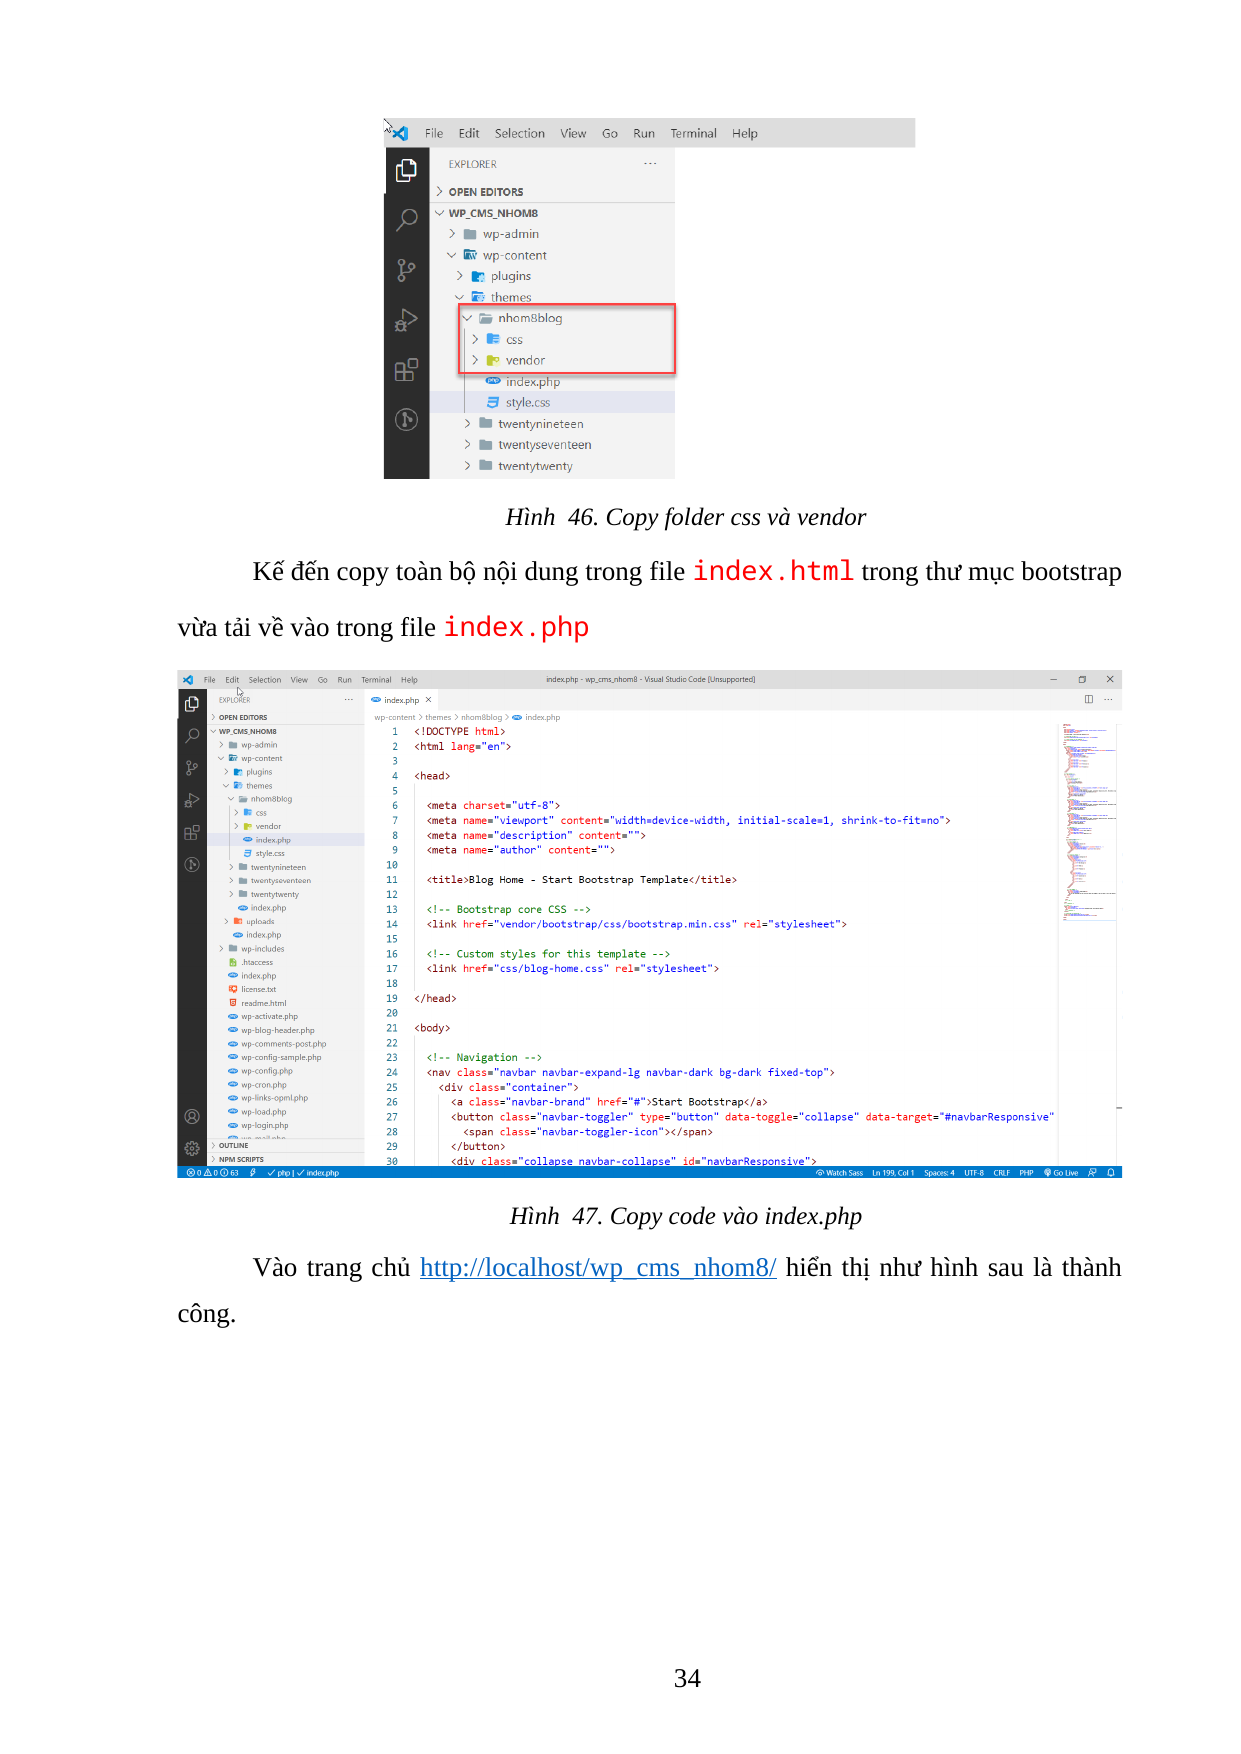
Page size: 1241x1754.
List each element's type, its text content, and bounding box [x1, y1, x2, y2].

text Kế đến copy toàn bộ nội dung trong file index.html trong thư mục bootstrap vừa tải về vào trong file index.php [177, 552, 1122, 644]
text Hình 47. Copy code vào index.php [177, 1201, 1122, 1230]
text Hình 46. Copy folder css và vendor [177, 502, 1122, 531]
text Vào trang chủ http://localhost/wp_cms_nhom8/ hiển thị như hình sau là thành công. [177, 1251, 1122, 1328]
picture [383, 118, 916, 479]
picture [177, 670, 1123, 1178]
